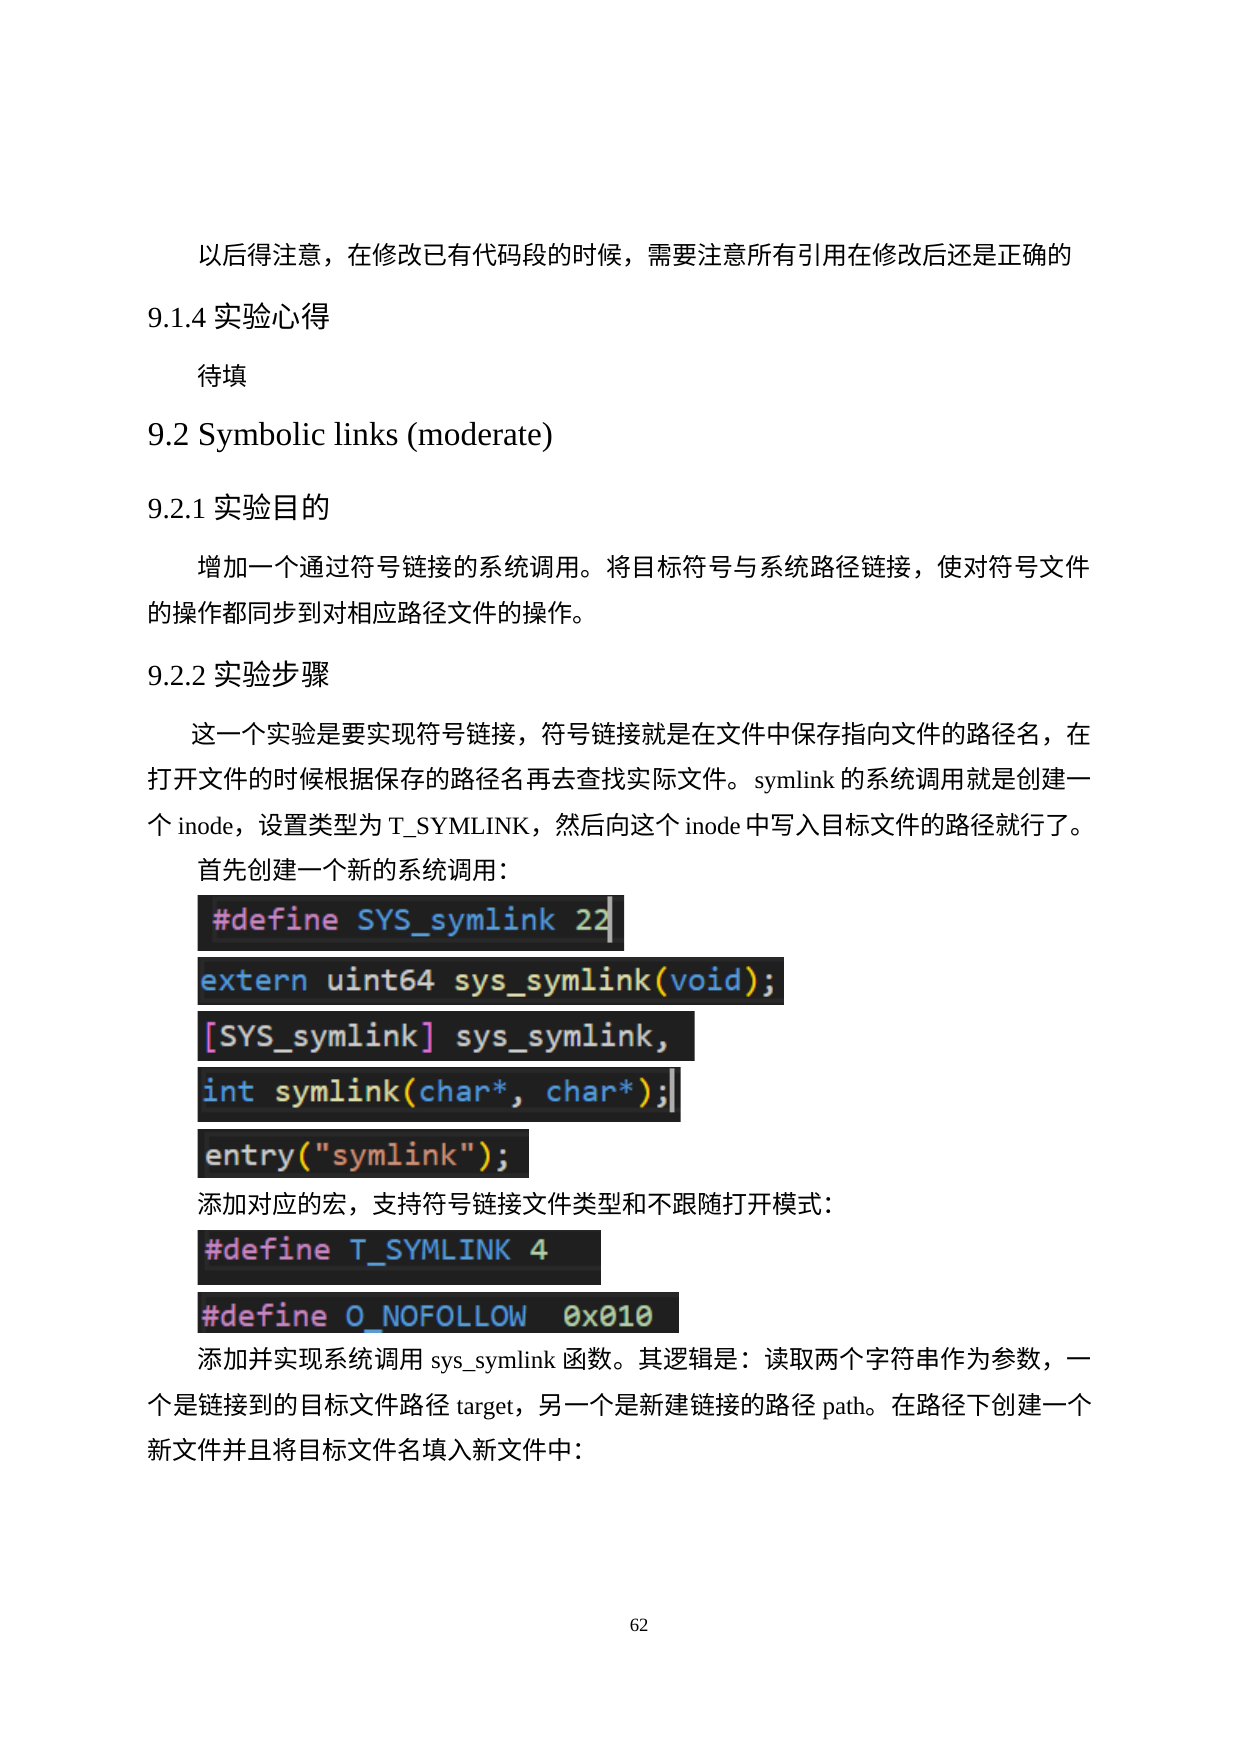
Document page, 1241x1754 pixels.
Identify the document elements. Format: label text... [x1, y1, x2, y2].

text 以后得注意，在修改已有代码段的时候，需要注意所有引用在修改后还是正确的 [148, 235, 1092, 272]
picture [197, 1129, 529, 1178]
text 首先创建一个新的系统调用： [148, 850, 1092, 887]
text 添加并实现系统调用 sys_symlink 函数。其逻辑是：读取两个字符串作为参数，一个是链接到的目标文件路径 target，另一个是新建链接的路径 path。在路径下创建一个新文件并且将目标文件名填入新文件中： [148, 1340, 1092, 1467]
picture [197, 895, 625, 951]
text 待填 [148, 357, 1092, 393]
subtitle 实验心得 [148, 293, 1092, 336]
subtitle Symbolic links (moderate) [148, 414, 1092, 453]
picture [197, 1292, 679, 1333]
picture [197, 1230, 601, 1285]
text 增加一个通过符号链接的系统调用。将目标符号与系统路径链接，使对符号文件的操作都同步到对相应路径文件的操作。 [148, 548, 1092, 629]
subtitle 实验目的 [148, 484, 1092, 527]
text 添加对应的宏，支持符号链接文件类型和不跟随打开模式： [148, 1185, 1092, 1221]
picture [197, 1067, 681, 1122]
picture [197, 1011, 695, 1061]
subtitle 实验步骤 [148, 651, 1092, 693]
text 这一个实验是要实现符号链接，符号链接就是在文件中保存指向文件的路径名，在打开文件的时候根据保存的路径名再去查找实际文件。symlink的系统调用就是创建一个inode，设置类型为T_SYMLINK，然后向这个inode中写入目标文件的路径就行了。 [148, 714, 1092, 841]
picture [197, 957, 784, 1005]
